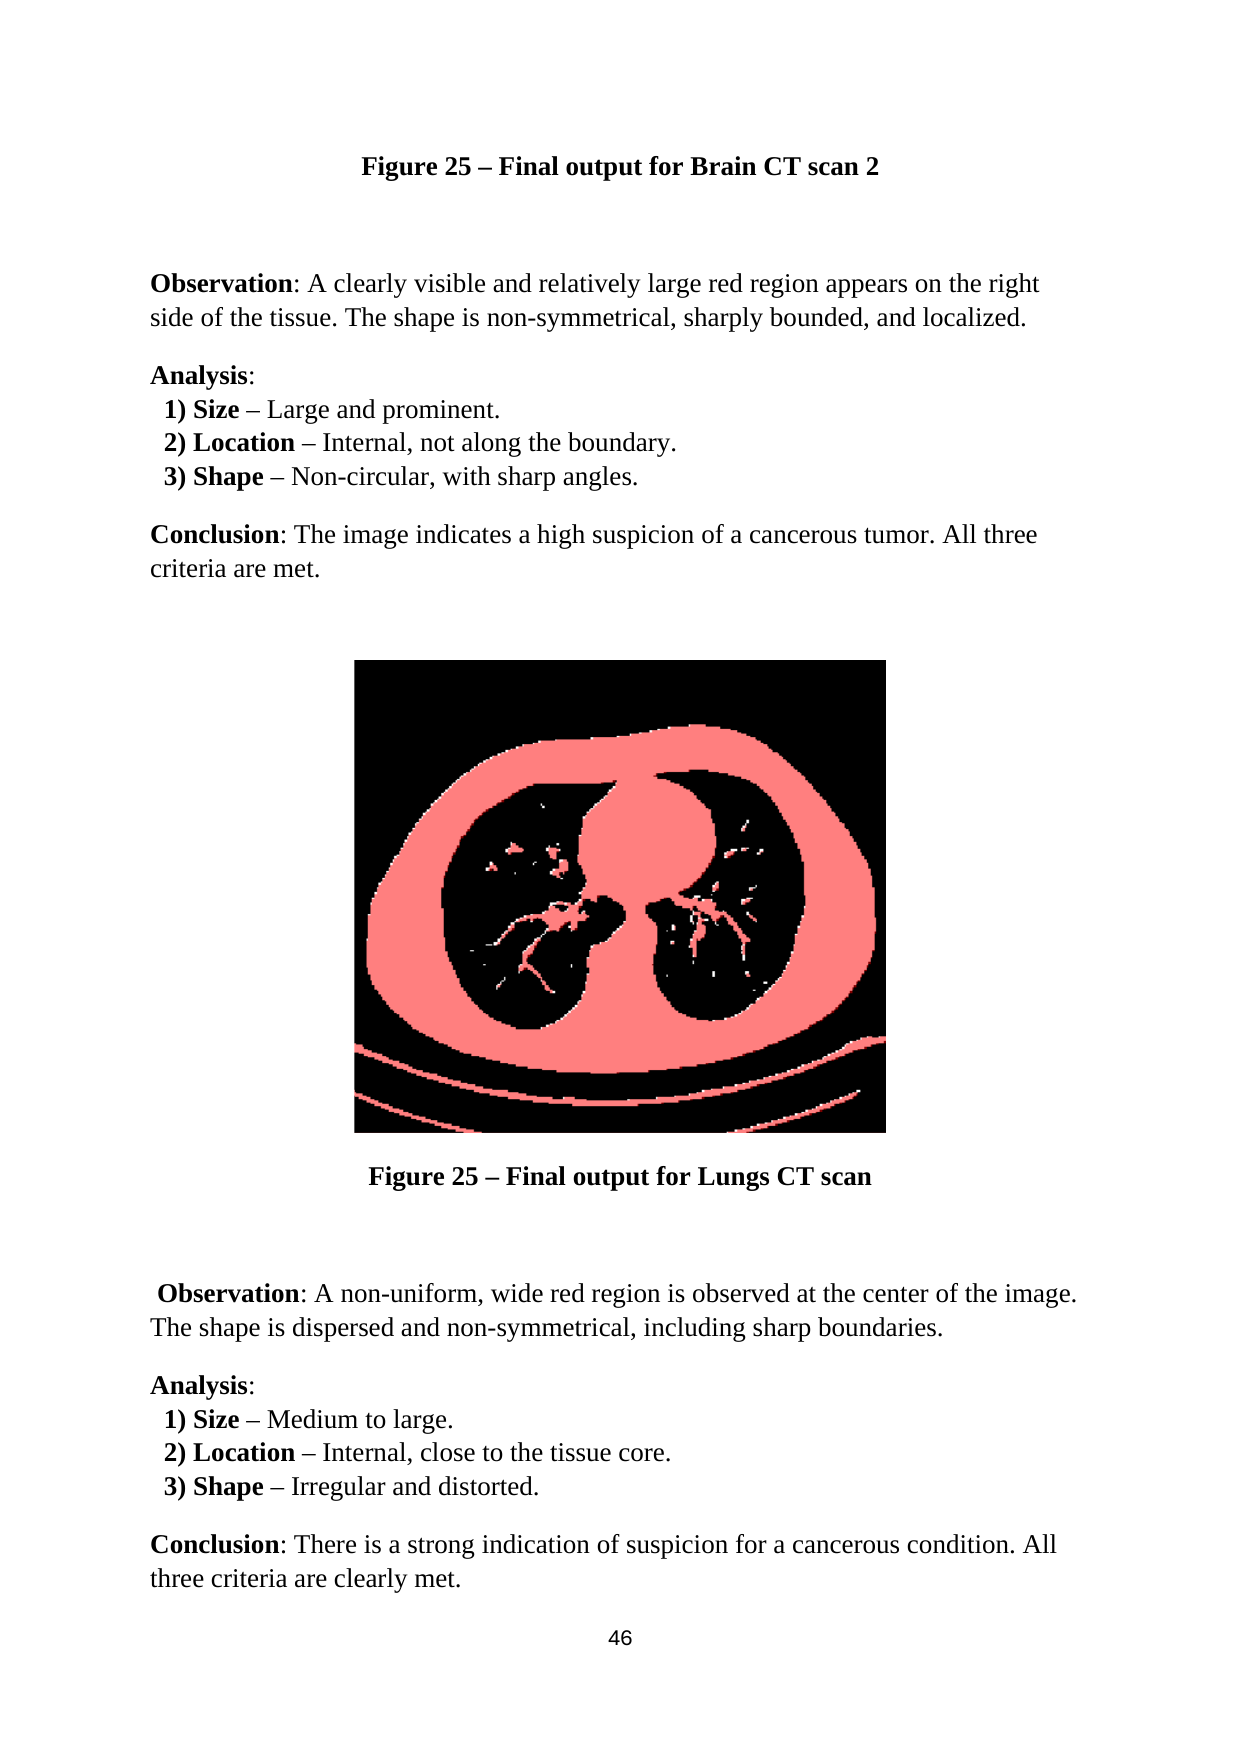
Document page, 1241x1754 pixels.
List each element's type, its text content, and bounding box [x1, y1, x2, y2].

text Observation: A non-uniform, wide red region is observed at the center of the image. The shape is dispersed and non-symmetrical, including sharp boundaries. [150, 1277, 1090, 1342]
text Observation: A clearly visible and relatively large red region appears on the right side of the tissue. The shape is non-symmetrical, sharply bounded, and localized. [150, 267, 1090, 332]
text Figure 25 – Final output for Lungs CT scan [150, 1160, 1090, 1191]
text Analysis: 1) Size – Large and prominent. 2) Location – Internal, not along the boundary. 3) Shape – Non-circular, with sharp angles. [150, 359, 1090, 491]
text Analysis: 1) Size – Medium to large. 2) Location – Internal, close to the tissue core. 3) Shape – Irregular and distorted. [150, 1369, 1090, 1501]
picture [354, 660, 886, 1133]
text Conclusion: The image indicates a high suspicion of a cancerous tumor. All three criteria are met. [150, 518, 1090, 583]
text Figure 25 – Final output for Brain CT scan 2 [150, 150, 1090, 181]
text Conclusion: There is a strong indication of suspicion for a cancerous condition. All three criteria are clearly met. [150, 1528, 1090, 1593]
